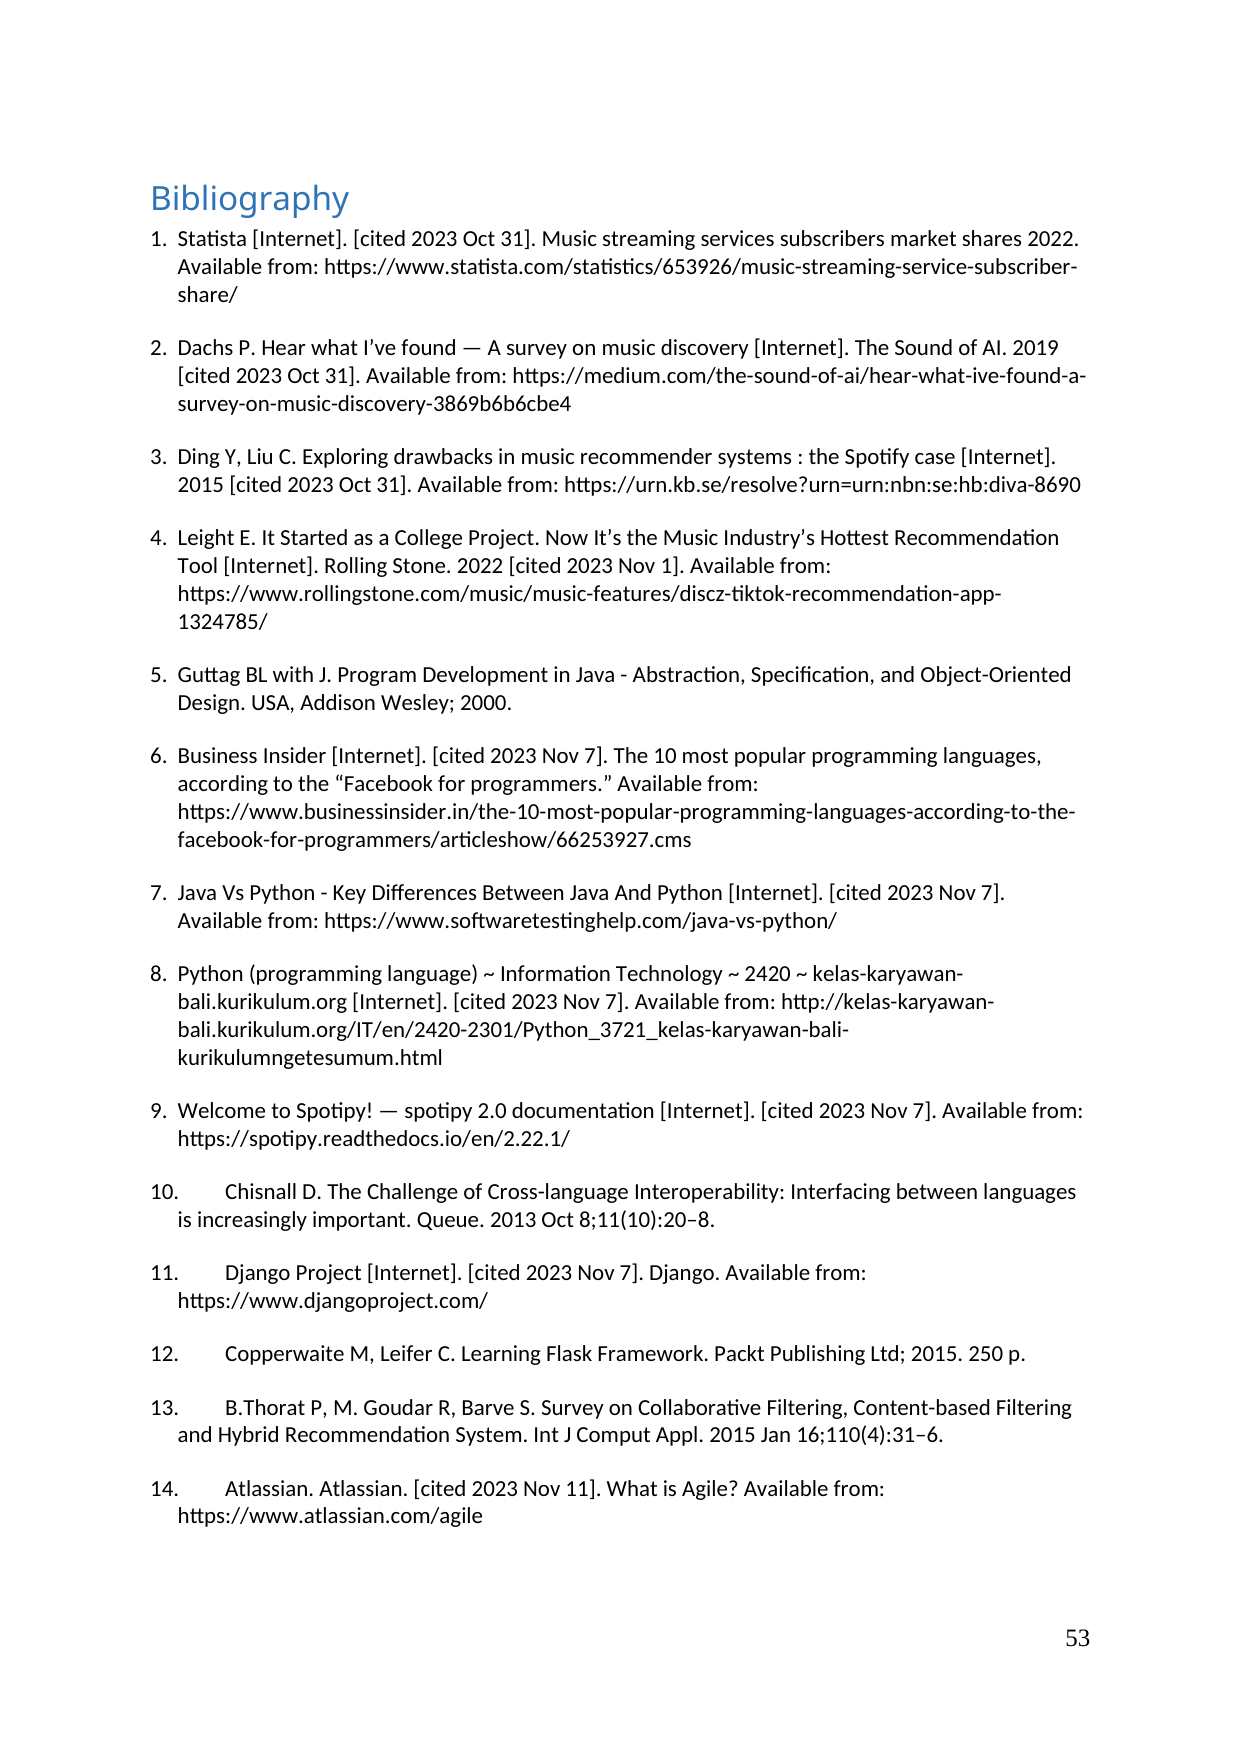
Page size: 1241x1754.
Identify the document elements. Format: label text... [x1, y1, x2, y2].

text 1. Statista [Internet]. [cited 2023 Oct 31]. Music streaming services subscribers market shares 2022. Available from: https://www.statista.com/statistics/653926/music-streaming-service-subscriber-share/ [150, 224, 1090, 308]
text 3. Ding Y, Liu C. Exploring drawbacks in music recommender systems : the Spotify case [Internet]. 2015 [cited 2023 Oct 31]. Available from: https://urn.kb.se/resolve?urn=urn:nbn:se:hb:diva-8690 [150, 442, 1090, 498]
subtitle Bibliography [150, 175, 1090, 220]
text 9. Welcome to Spotipy! — spotipy 2.0 documentation [Internet]. [cited 2023 Nov 7]. Available from: https://spotipy.readthedocs.io/en/2.22.1/ [150, 1096, 1090, 1152]
text 6. Business Insider [Internet]. [cited 2023 Nov 7]. The 10 most popular programming languages, according to the “Facebook for programmers.” Available from: https://www.businessinsider.in/the-10-most-popular-programming-languages-according-to-the-facebook-for-programmers/articleshow/66253927.cms [150, 741, 1090, 853]
text 8. Python (programming language) ~ Information Technology ~ 2420 ~ kelas-karyawan-bali.kurikulum.org [Internet]. [cited 2023 Nov 7]. Available from: http://kelas-karyawan-bali.kurikulum.org/IT/en/2420-2301/Python_3721_kelas-karyawan-bali-kurikulumngetesumum.html [150, 959, 1090, 1071]
text 11. Django Project [Internet]. [cited 2023 Nov 7]. Django. Available from: https://www.djangoproject.com/ [150, 1258, 1090, 1314]
text 2. Dachs P. Hear what I’ve found — A survey on music discovery [Internet]. The Sound of AI. 2019 [cited 2023 Oct 31]. Available from: https://medium.com/the-sound-of-ai/hear-what-ive-found-a-survey-on-music-discovery-3869b6b6cbe4 [150, 333, 1090, 417]
text 5. Guttag BL with J. Program Development in Java - Abstraction, Specification, and Object-Oriented Design. USA, Addison Wesley; 2000. [150, 660, 1090, 716]
text 13. B.Thorat P, M. Goudar R, Barve S. Survey on Collaborative Filtering, Content-based Filtering and Hybrid Recommendation System. Int J Comput Appl. 2015 Jan 16;110(4):31–6. [150, 1393, 1090, 1449]
text 4. Leight E. It Started as a College Project. Now It’s the Music Industry’s Hottest Recommendation Tool [Internet]. Rolling Stone. 2022 [cited 2023 Nov 1]. Available from: https://www.rollingstone.com/music/music-features/discz-tiktok-recommendation-app-1324785/ [150, 523, 1090, 635]
text 10. Chisnall D. The Challenge of Cross-language Interoperability: Interfacing between languages is increasingly important. Queue. 2013 Oct 8;11(10):20–8. [150, 1177, 1090, 1233]
text 7. Java Vs Python - Key Differences Between Java And Python [Internet]. [cited 2023 Nov 7]. Available from: https://www.softwaretestinghelp.com/java-vs-python/ [150, 878, 1090, 934]
text 12. Copperwaite M, Leifer C. Learning Flask Framework. Packt Publishing Ltd; 2015. 250 p. [150, 1339, 1090, 1368]
text 14. Atlassian. Atlassian. [cited 2023 Nov 11]. What is Agile? Available from: https://www.atlassian.com/agile [150, 1474, 1090, 1530]
